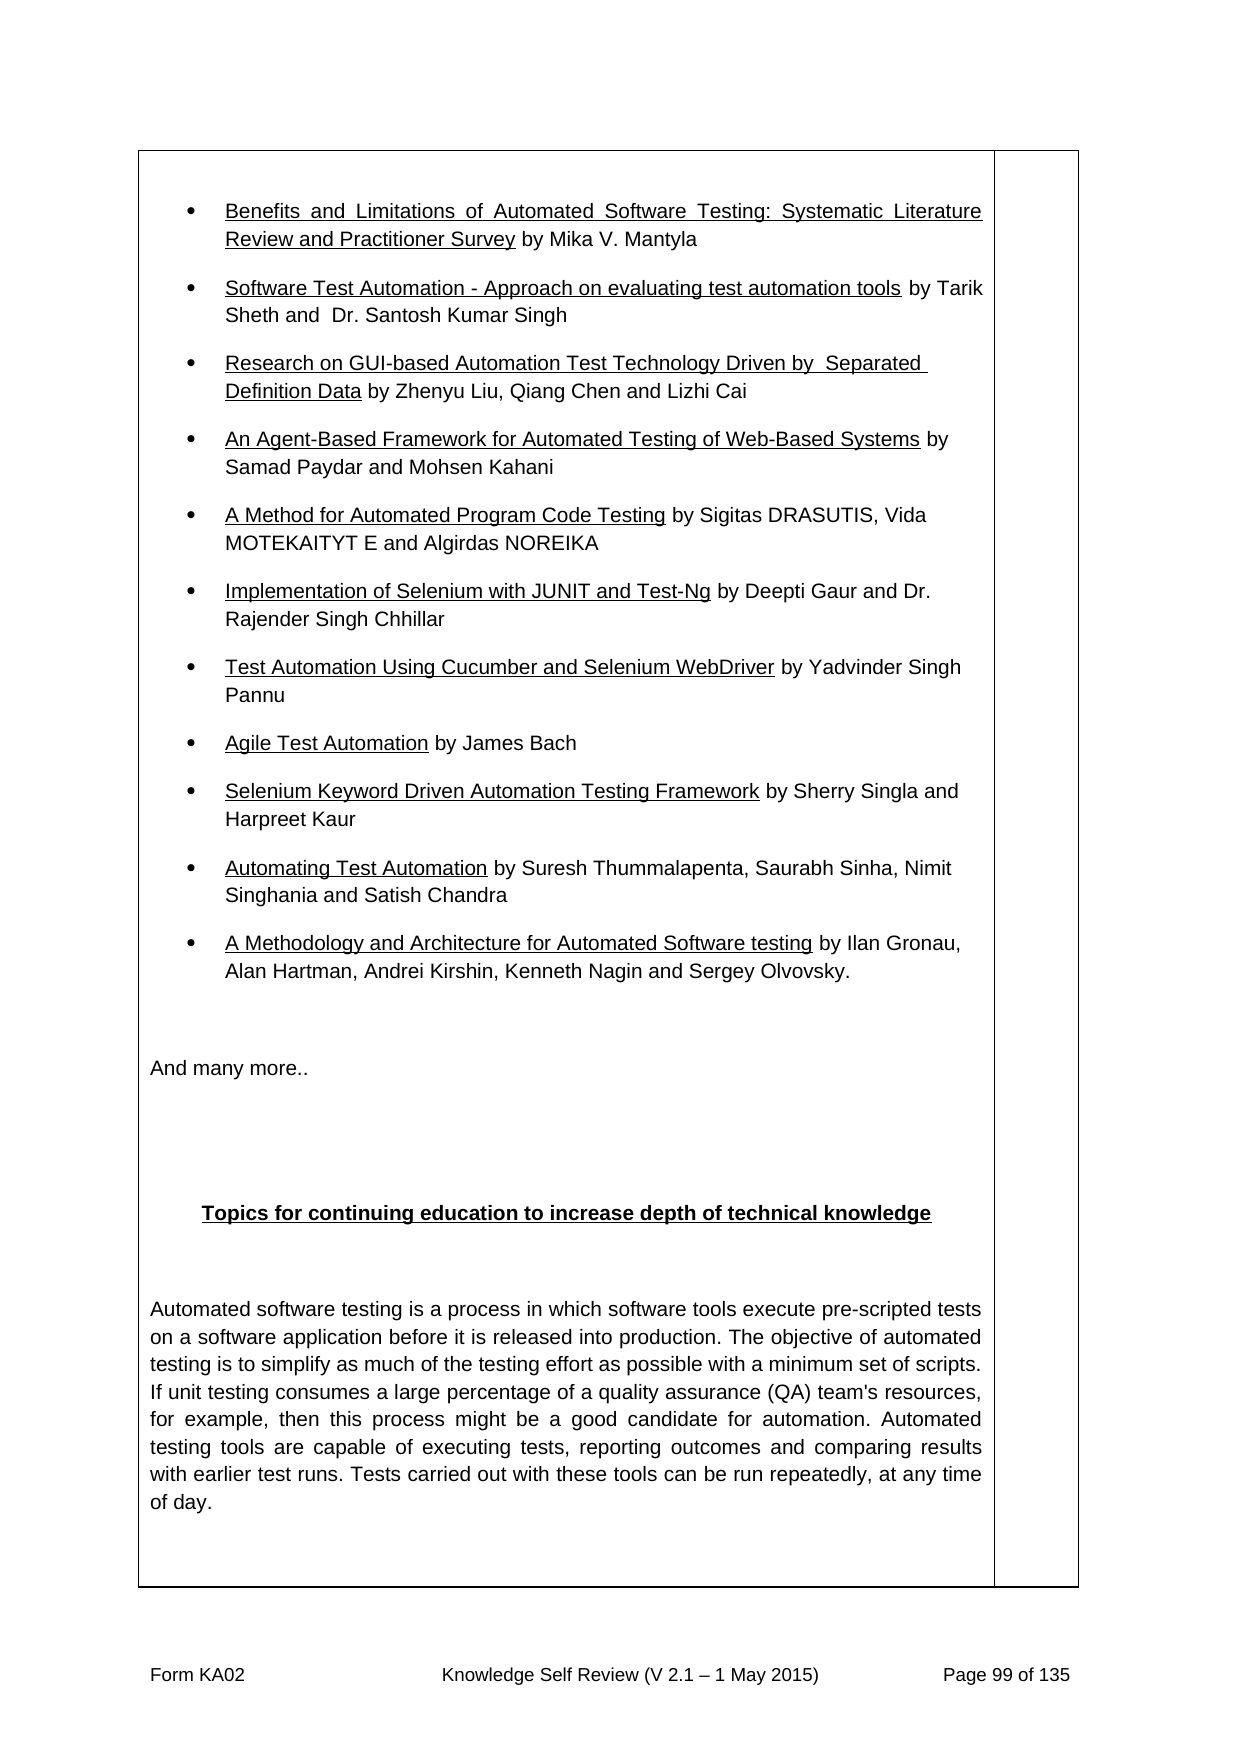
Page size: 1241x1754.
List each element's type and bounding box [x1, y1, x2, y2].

table_cell [995, 151, 1078, 1586]
table_cell [139, 151, 994, 1586]
